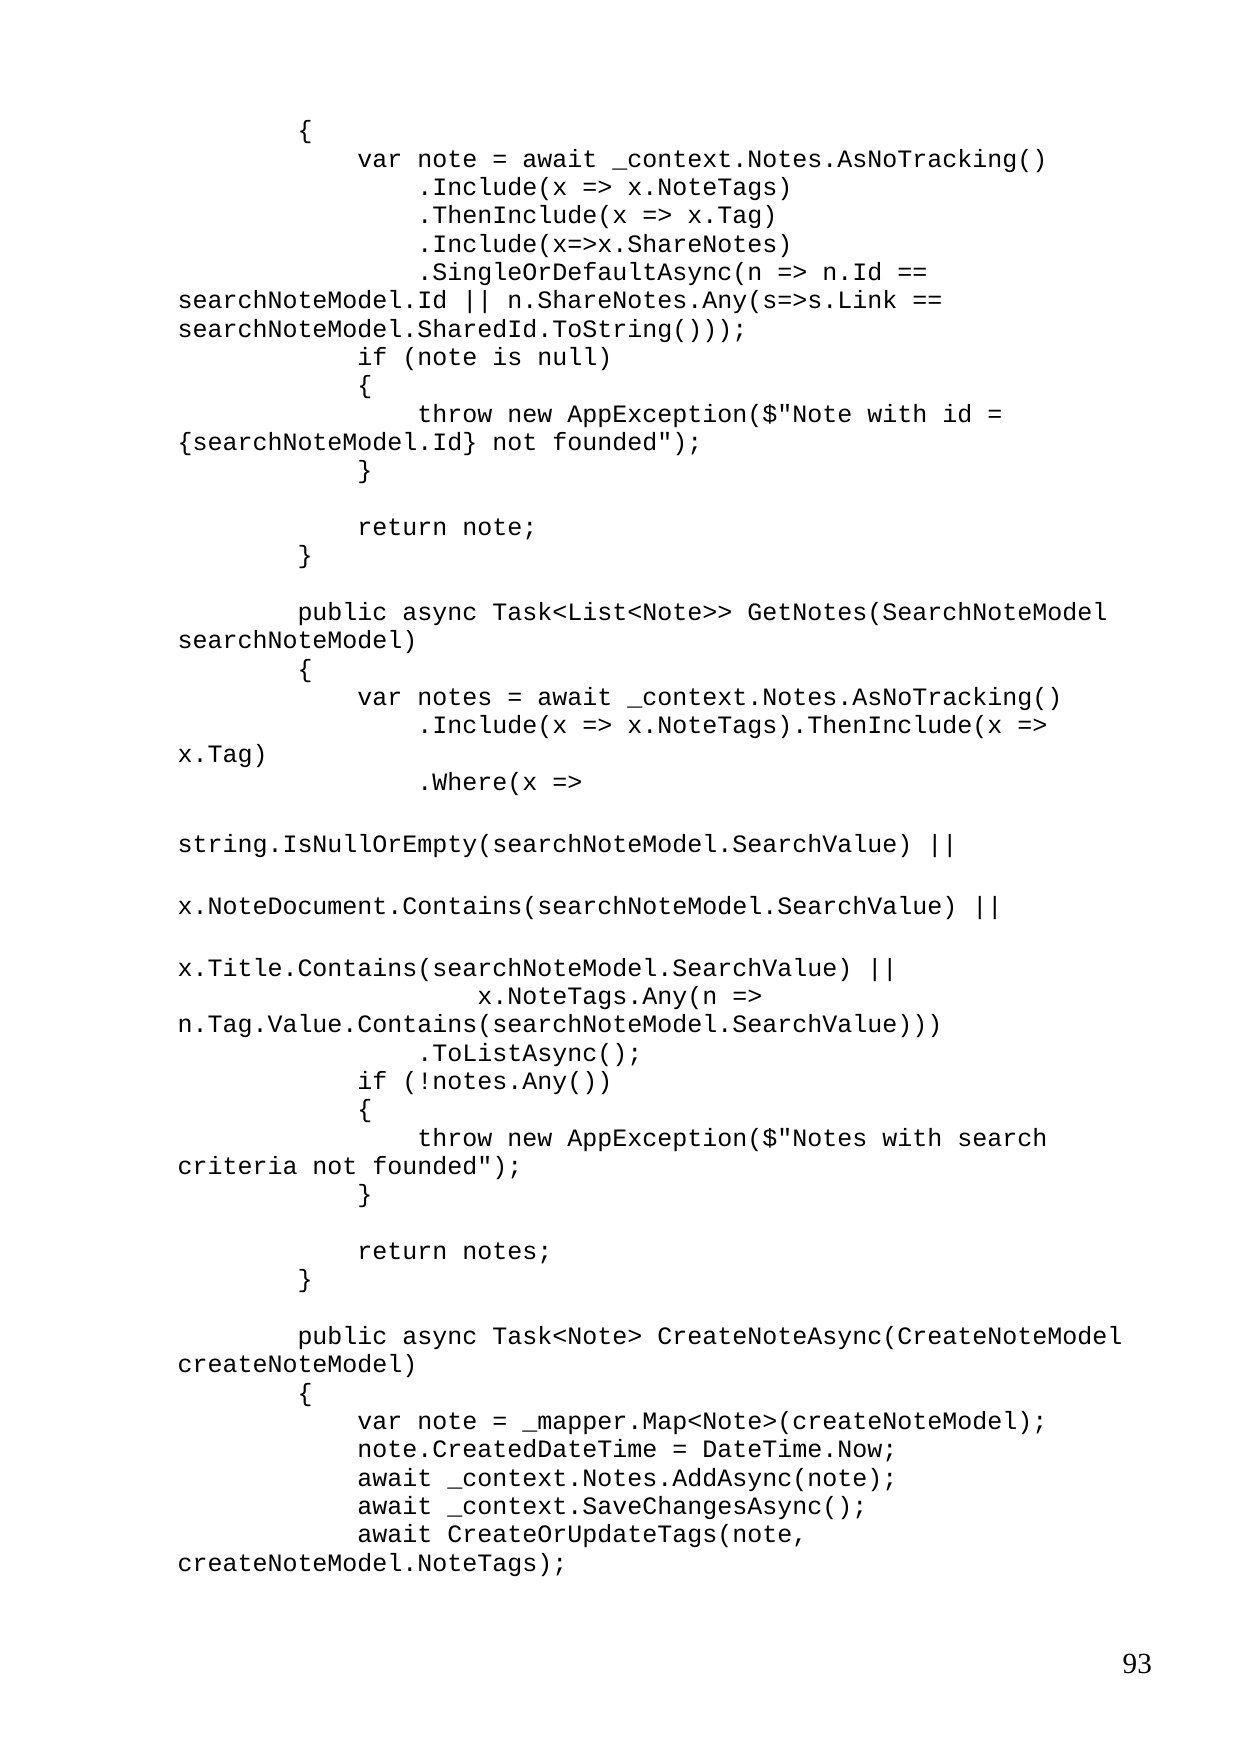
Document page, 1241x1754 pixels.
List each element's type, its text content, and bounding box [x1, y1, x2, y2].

text } [177, 543, 1152, 571]
text return note; [177, 515, 1152, 543]
text if (!notes.Any()) [177, 1069, 1152, 1097]
text var notes = await _context.Notes.AsNoTracking() [177, 685, 1152, 713]
text .ThenInclude(x => x.Tag) [177, 203, 1152, 231]
text .Include(x => x.NoteTags) [177, 175, 1152, 203]
text note.CreatedDateTime = DateTime.Now; [177, 1437, 1152, 1465]
text public async Task<Note> CreateNoteAsync(CreateNoteModel createNoteModel) [177, 1324, 1152, 1380]
text .Where(x => [177, 770, 1152, 798]
text var note = _mapper.Map<Note>(createNoteModel); [177, 1409, 1152, 1437]
text throw new AppException($"Notes with search criteria not founded"); [177, 1125, 1152, 1182]
text } [177, 1267, 1152, 1295]
text } [177, 458, 1152, 486]
text x.Title.Contains(searchNoteModel.SearchValue) || [177, 922, 1152, 984]
text var note = await _context.Notes.AsNoTracking() [177, 146, 1152, 175]
text x.NoteDocument.Contains(searchNoteModel.SearchValue) || [177, 860, 1152, 922]
text { [177, 1097, 1152, 1125]
text await CreateOrUpdateTags(note, createNoteModel.NoteTags); [177, 1522, 1152, 1579]
text public async Task<List<Note>> GetNotes(SearchNoteModel searchNoteModel) [177, 600, 1152, 656]
text .ToListAsync(); [177, 1040, 1152, 1069]
text .SingleOrDefaultAsync(n => n.Id == searchNoteModel.Id || n.ShareNotes.Any(s=>s.Link == searchNoteModel.SharedId.ToString())); [177, 260, 1152, 345]
text throw new AppException($"Note with id = {searchNoteModel.Id} not founded"); [177, 401, 1152, 458]
text string.IsNullOrEmpty(searchNoteModel.SearchValue) || [177, 798, 1152, 860]
text x.NoteTags.Any(n => n.Tag.Value.Contains(searchNoteModel.SearchValue))) [177, 984, 1152, 1040]
text { [177, 118, 1152, 146]
text .Include(x=>x.ShareNotes) [177, 231, 1152, 260]
text { [177, 373, 1152, 401]
text return notes; [177, 1239, 1152, 1267]
text { [177, 1380, 1152, 1409]
text await _context.Notes.AddAsync(note); [177, 1465, 1152, 1494]
text await _context.SaveChangesAsync(); [177, 1494, 1152, 1522]
text .Include(x => x.NoteTags).ThenInclude(x => x.Tag) [177, 713, 1152, 770]
text } [177, 1182, 1152, 1210]
text { [177, 656, 1152, 685]
text if (note is null) [177, 345, 1152, 373]
